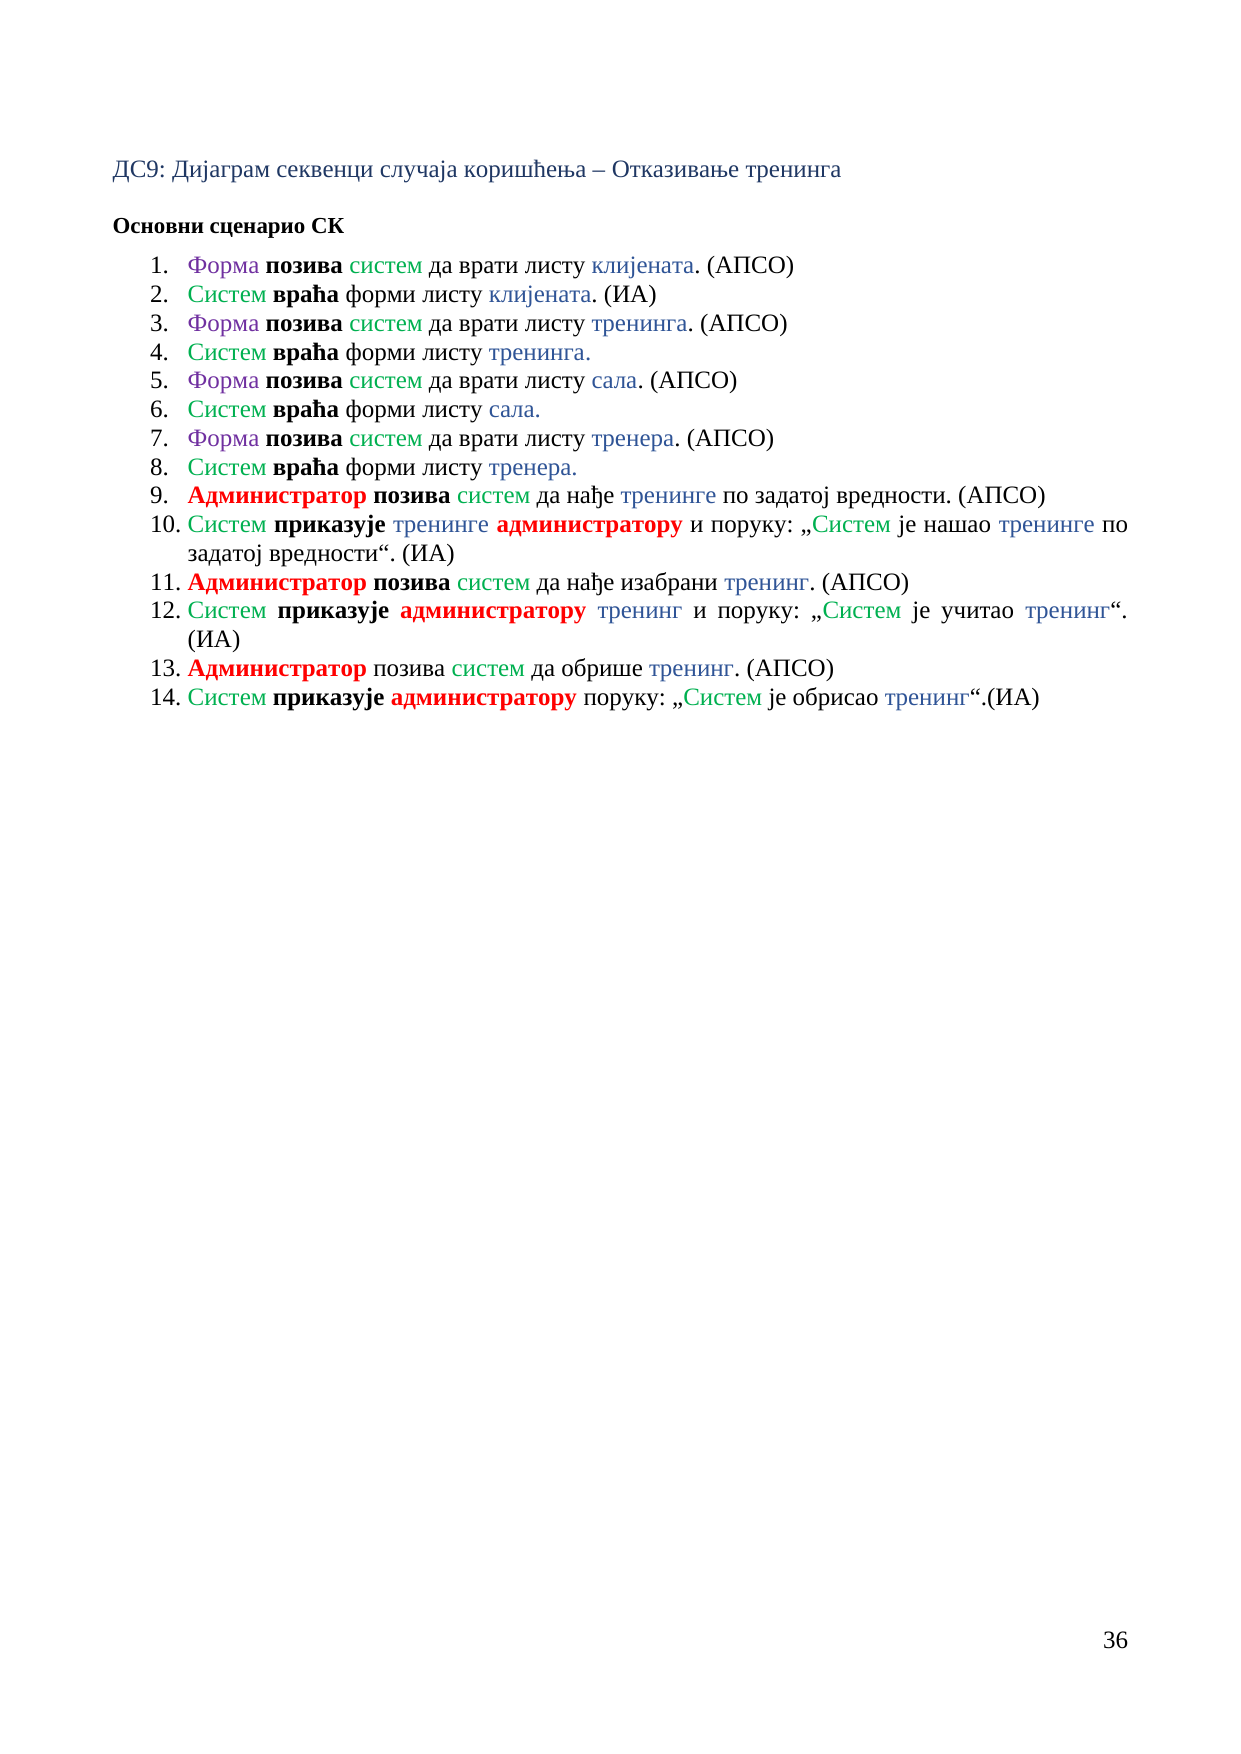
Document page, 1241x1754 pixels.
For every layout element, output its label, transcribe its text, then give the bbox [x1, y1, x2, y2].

list Форма позива систем да врати листу клијената. (АПСО) [150, 250, 1128, 279]
list Систем враћа форми листу клијената. (ИА) [150, 279, 1128, 308]
list Администратор позива систем да нађе тренинге по задатој вредности. (АПСО) [150, 480, 1128, 509]
list Систем враћа форми листу тренинга. [150, 337, 1128, 365]
list Систем враћа форми листу сала. [150, 394, 1128, 423]
list Систем приказује администратору тренинг и поруку: „Систем је учитао тренинг“. (ИА) [150, 595, 1128, 653]
list Форма позива систем да врати листу сала. (АПСО) [150, 365, 1128, 394]
list Систем приказује администратору поруку: „Систем је обрисао тренинг“.(ИА) [150, 682, 1128, 710]
text Основни сценарио СК [112, 212, 1128, 238]
list Форма позива систем да врати листу тренера. (АПСО) [150, 423, 1128, 452]
list Форма позива систем да врати листу тренинга. (АПСО) [150, 308, 1128, 337]
list Администратор позива систем да обрише тренинг. (АПСО) [150, 653, 1128, 682]
subtitle ДС9: Дијаграм секвенци случаја коришћења – Отказивање тренинга [112, 154, 1128, 183]
list Администратор позива систем да нађе изабрани тренинг. (АПСО) [150, 567, 1128, 595]
list Систем враћа форми листу тренера. [150, 452, 1128, 480]
list Систем приказује тренинге администратору и поруку: „Систем је нашао тренинге по задатој вредности“. (ИА) [150, 509, 1128, 567]
